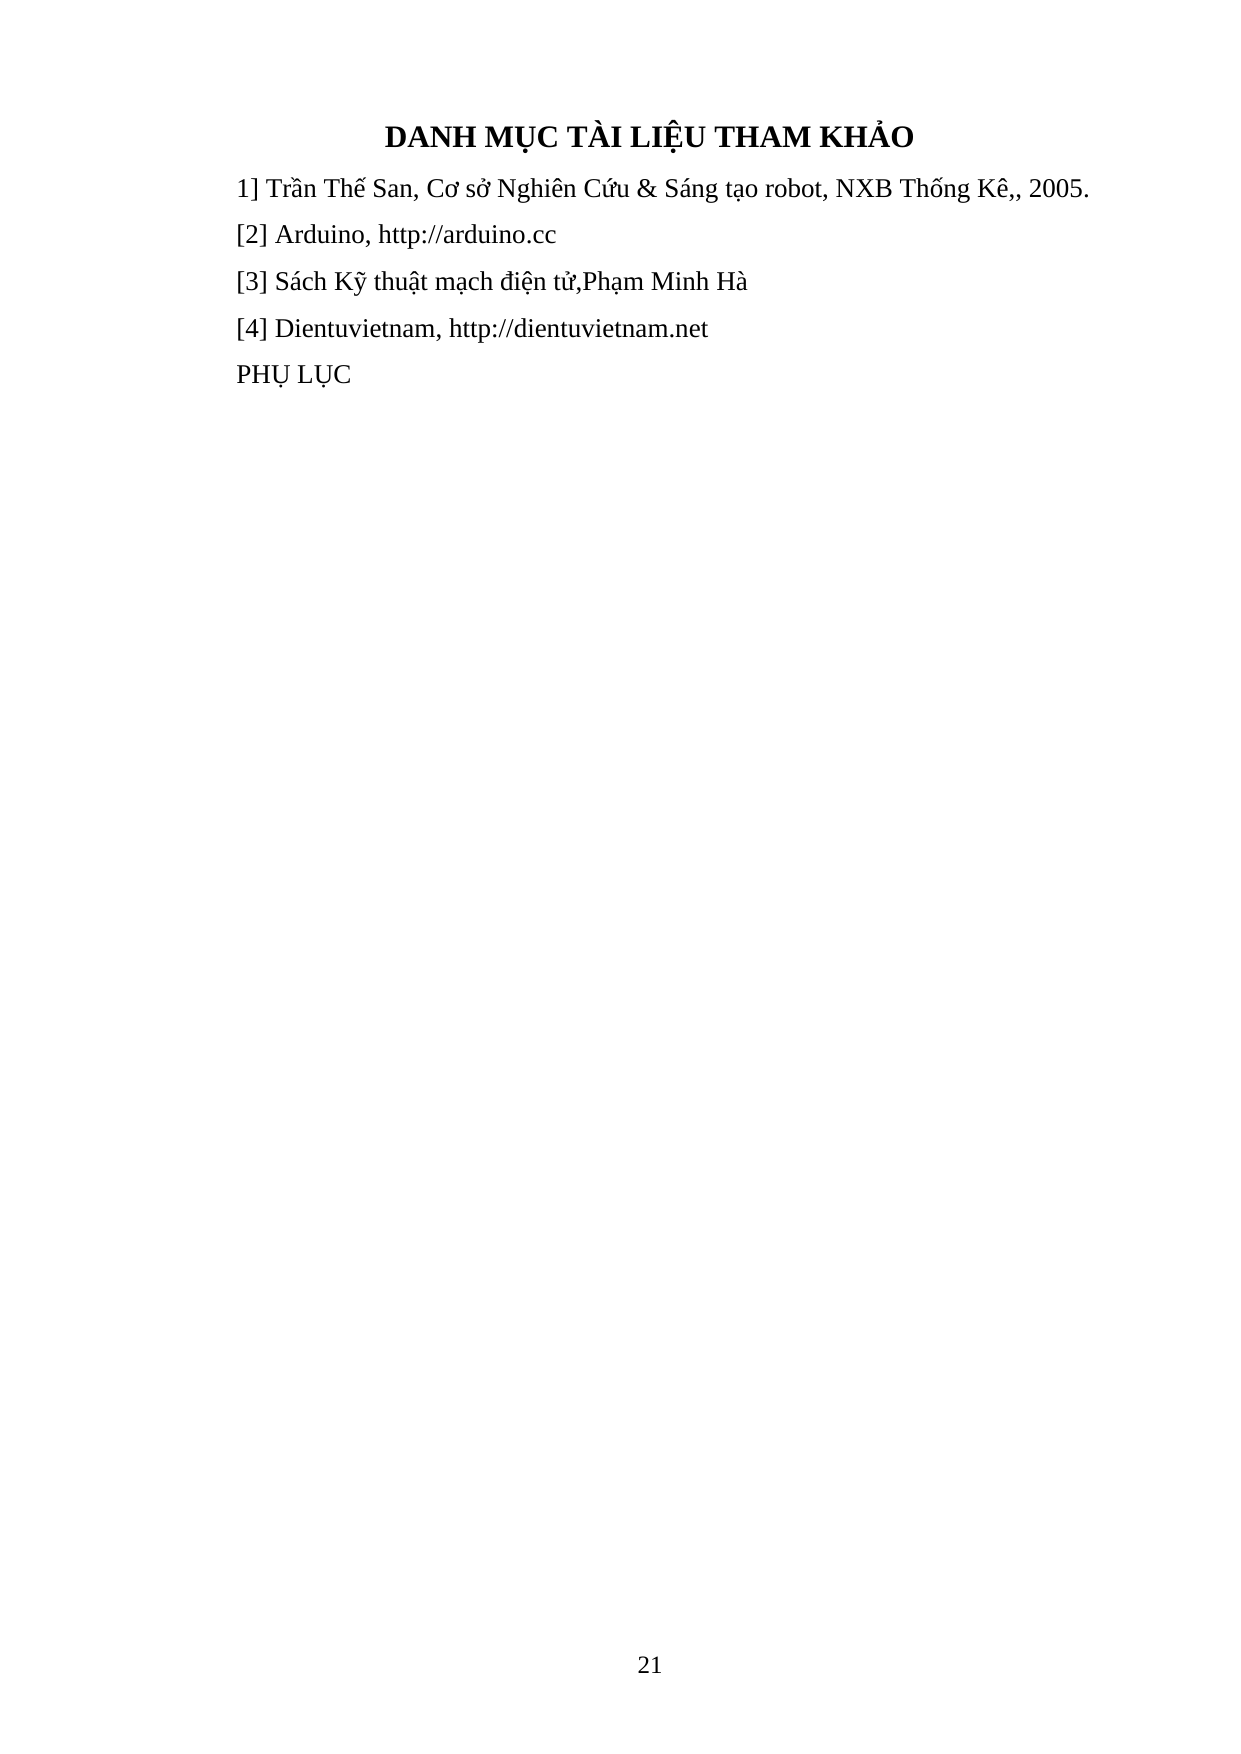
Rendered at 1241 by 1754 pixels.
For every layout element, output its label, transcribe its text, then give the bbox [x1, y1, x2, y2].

text 1] Trần Thế San, Cơ sở Nghiên Cứu & Sáng tạo robot, NXB Thống Kê,, 2005. [177, 172, 1122, 203]
text [3] Sách Kỹ thuật mạch điện tử,Phạm Minh Hà [177, 265, 1122, 296]
text DANH MỤC TÀI LIỆU THAM KHẢO [177, 118, 1122, 154]
text PHỤ LỤC [177, 359, 1122, 390]
text [2] Arduino, http://arduino.cc [177, 219, 1122, 250]
text [4] Dientuvietnam, http://dientuvietnam.net [177, 312, 1122, 343]
